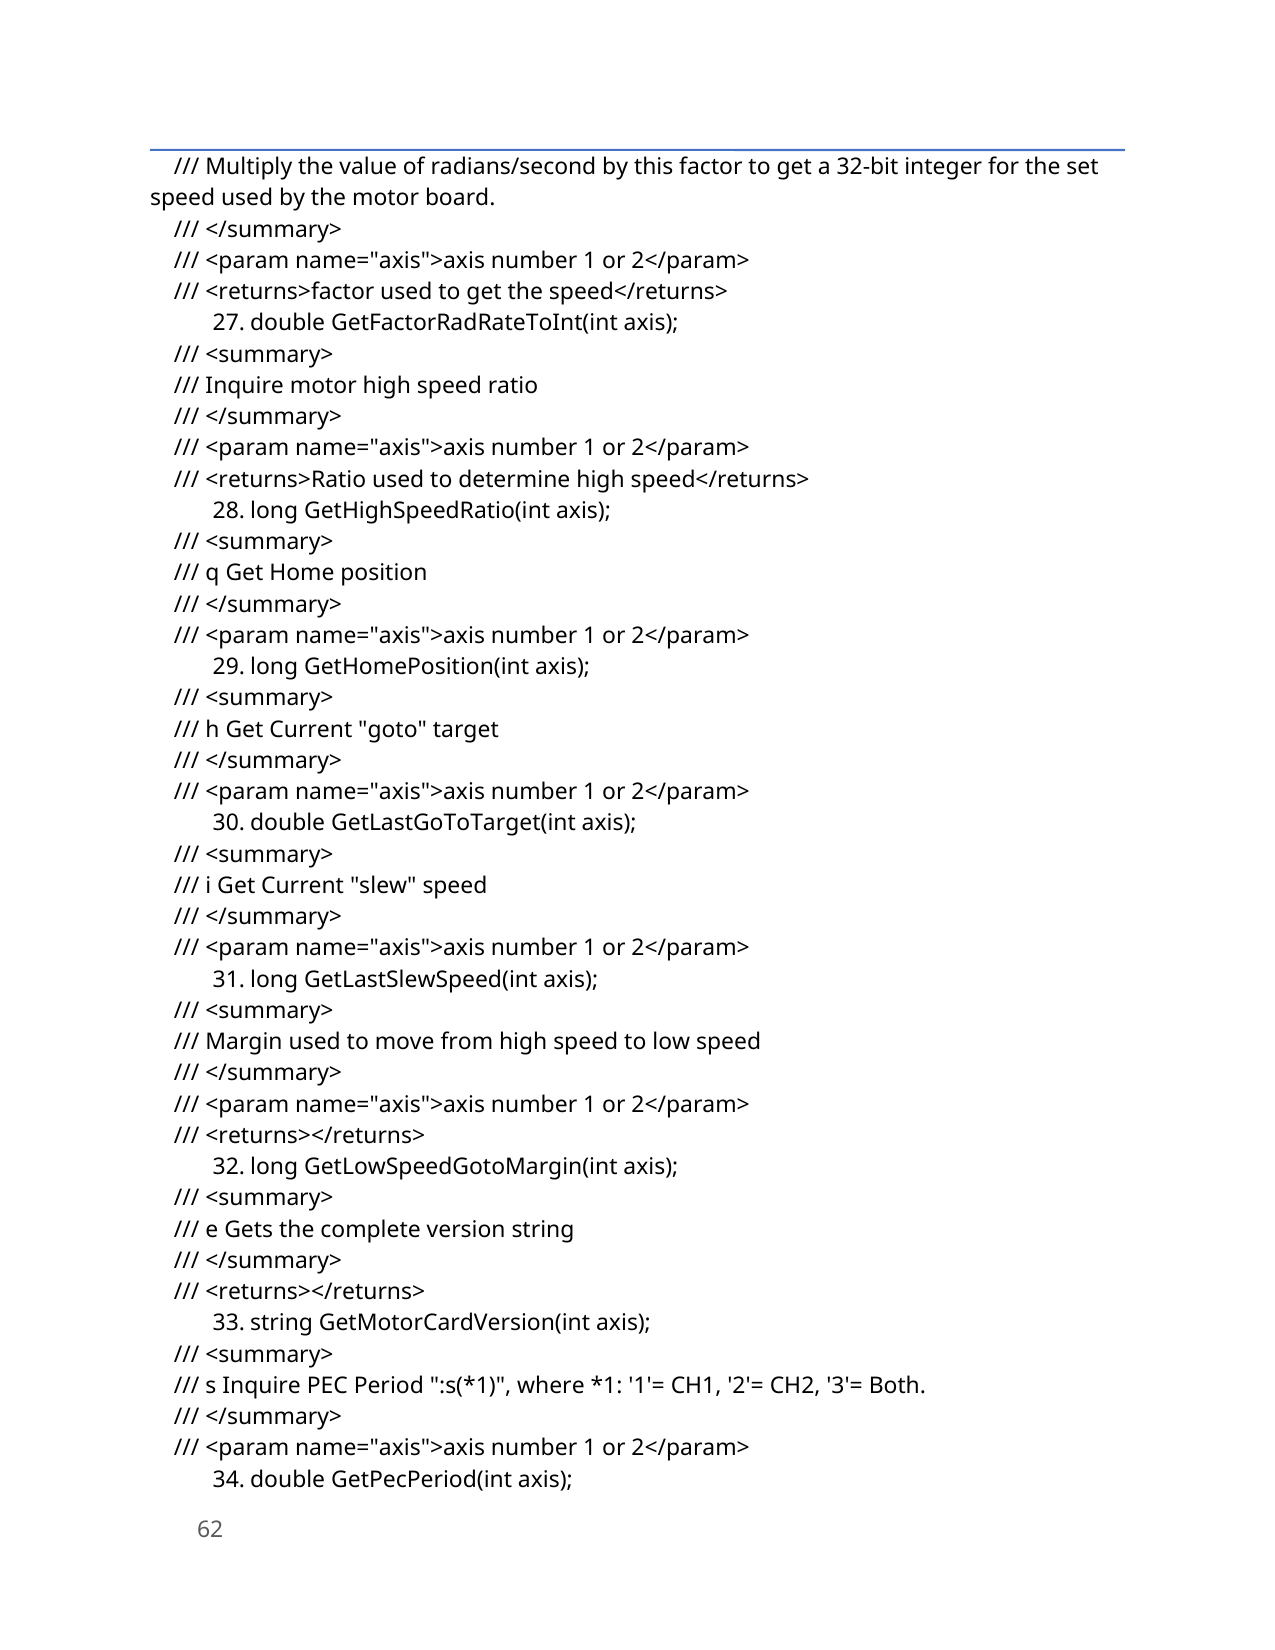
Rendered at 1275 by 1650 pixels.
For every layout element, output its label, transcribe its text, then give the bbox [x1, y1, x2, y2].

text /// s Inquire PEC Period ":s(*1)", where *1: '1'= CH1, '2'= CH2, '3'= Both. [150, 1369, 1125, 1400]
text /// <param name="axis">axis number 1 or 2</param> [150, 619, 1125, 650]
text /// <param name="axis">axis number 1 or 2</param> [150, 931, 1125, 962]
text /// <summary> [150, 681, 1125, 712]
text /// <returns>factor used to get the speed</returns> [150, 275, 1125, 306]
list double GetPecPeriod(int axis); [212, 1462, 1125, 1494]
text /// <param name="axis">axis number 1 or 2</param> [150, 244, 1125, 275]
list double GetLastGoToTarget(int axis); [212, 806, 1125, 837]
text /// </summary> [150, 1400, 1125, 1431]
text /// e Gets the complete version string [150, 1212, 1125, 1244]
text /// <summary> [150, 1181, 1125, 1212]
list double GetFactorRadRateToInt(int axis); [212, 306, 1125, 337]
text /// Margin used to move from high speed to low speed [150, 1025, 1125, 1056]
list string GetMotorCardVersion(int axis); [212, 1306, 1125, 1337]
list long GetLowSpeedGotoMargin(int axis); [212, 1150, 1125, 1181]
list long GetHighSpeedRatio(int axis); [212, 494, 1125, 525]
text /// <param name="axis">axis number 1 or 2</param> [150, 775, 1125, 806]
text /// <summary> [150, 994, 1125, 1025]
text /// <param name="axis">axis number 1 or 2</param> [150, 1087, 1125, 1119]
text /// Inquire motor high speed ratio [150, 369, 1125, 400]
text /// </summary> [150, 1244, 1125, 1275]
text /// <returns>Ratio used to determine high speed</returns> [150, 462, 1125, 494]
text /// </summary> [150, 1056, 1125, 1087]
text /// <returns></returns> [150, 1275, 1125, 1306]
text /// <summary> [150, 525, 1125, 556]
text /// <summary> [150, 337, 1125, 369]
text /// <returns></returns> [150, 1119, 1125, 1150]
text /// <summary> [150, 1337, 1125, 1369]
text /// <param name="axis">axis number 1 or 2</param> [150, 1431, 1125, 1462]
text /// </summary> [150, 744, 1125, 775]
text /// <param name="axis">axis number 1 or 2</param> [150, 431, 1125, 462]
list long GetLastSlewSpeed(int axis); [212, 962, 1125, 994]
text /// </summary> [150, 212, 1125, 244]
text /// </summary> [150, 400, 1125, 431]
text /// q Get Home position [150, 556, 1125, 587]
text /// </summary> [150, 900, 1125, 931]
text /// <summary> [150, 837, 1125, 869]
text /// </summary> [150, 587, 1125, 619]
text /// Multiply the value of radians/second by this factor to get a 32-bit integer for the set speed used by the motor board. [150, 150, 1125, 212]
text /// h Get Current "goto" target [150, 712, 1125, 744]
list long GetHomePosition(int axis); [212, 650, 1125, 681]
text /// i Get Current "slew" speed [150, 869, 1125, 900]
